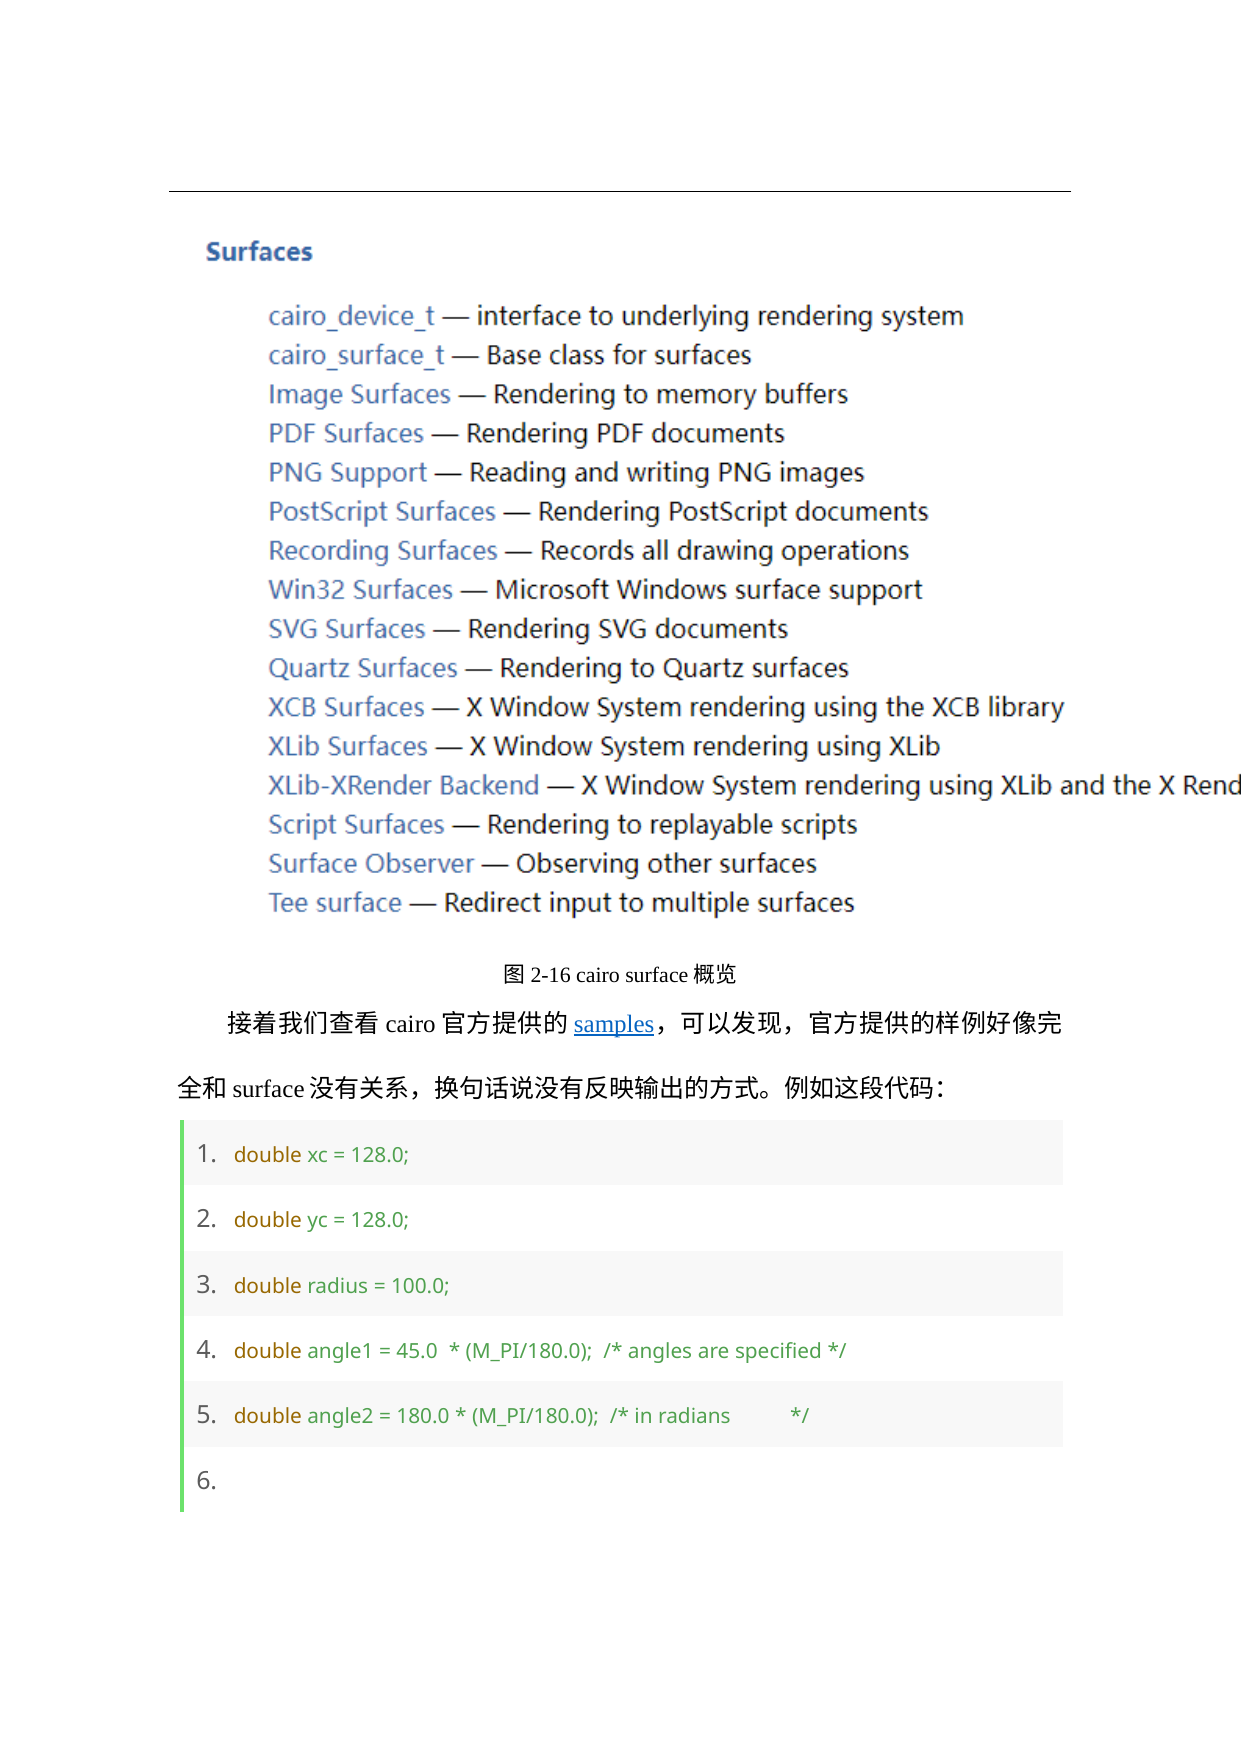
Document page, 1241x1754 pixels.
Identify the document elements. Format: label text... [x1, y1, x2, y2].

list double angle1 = 45.0 * (M_PI/180.0); /* angles are specified */ [184, 1314, 1063, 1380]
list double yc = 128.0; [184, 1183, 1063, 1249]
text 接着我们查看cairo官方提供的samples，可以发现，官方提供的样例好像完全和surface没有关系，换句话说没有反映输出的方式。例如这段代码： [177, 987, 1063, 1118]
text 图 2-16 cairo surface 概览 [177, 954, 1063, 987]
list double angle2 = 180.0 * (M_PI/180.0); /* in radians */ [184, 1380, 1063, 1445]
list double xc = 128.0; [184, 1118, 1063, 1183]
picture [177, 222, 1241, 934]
list double radius = 100.0; [184, 1249, 1063, 1314]
